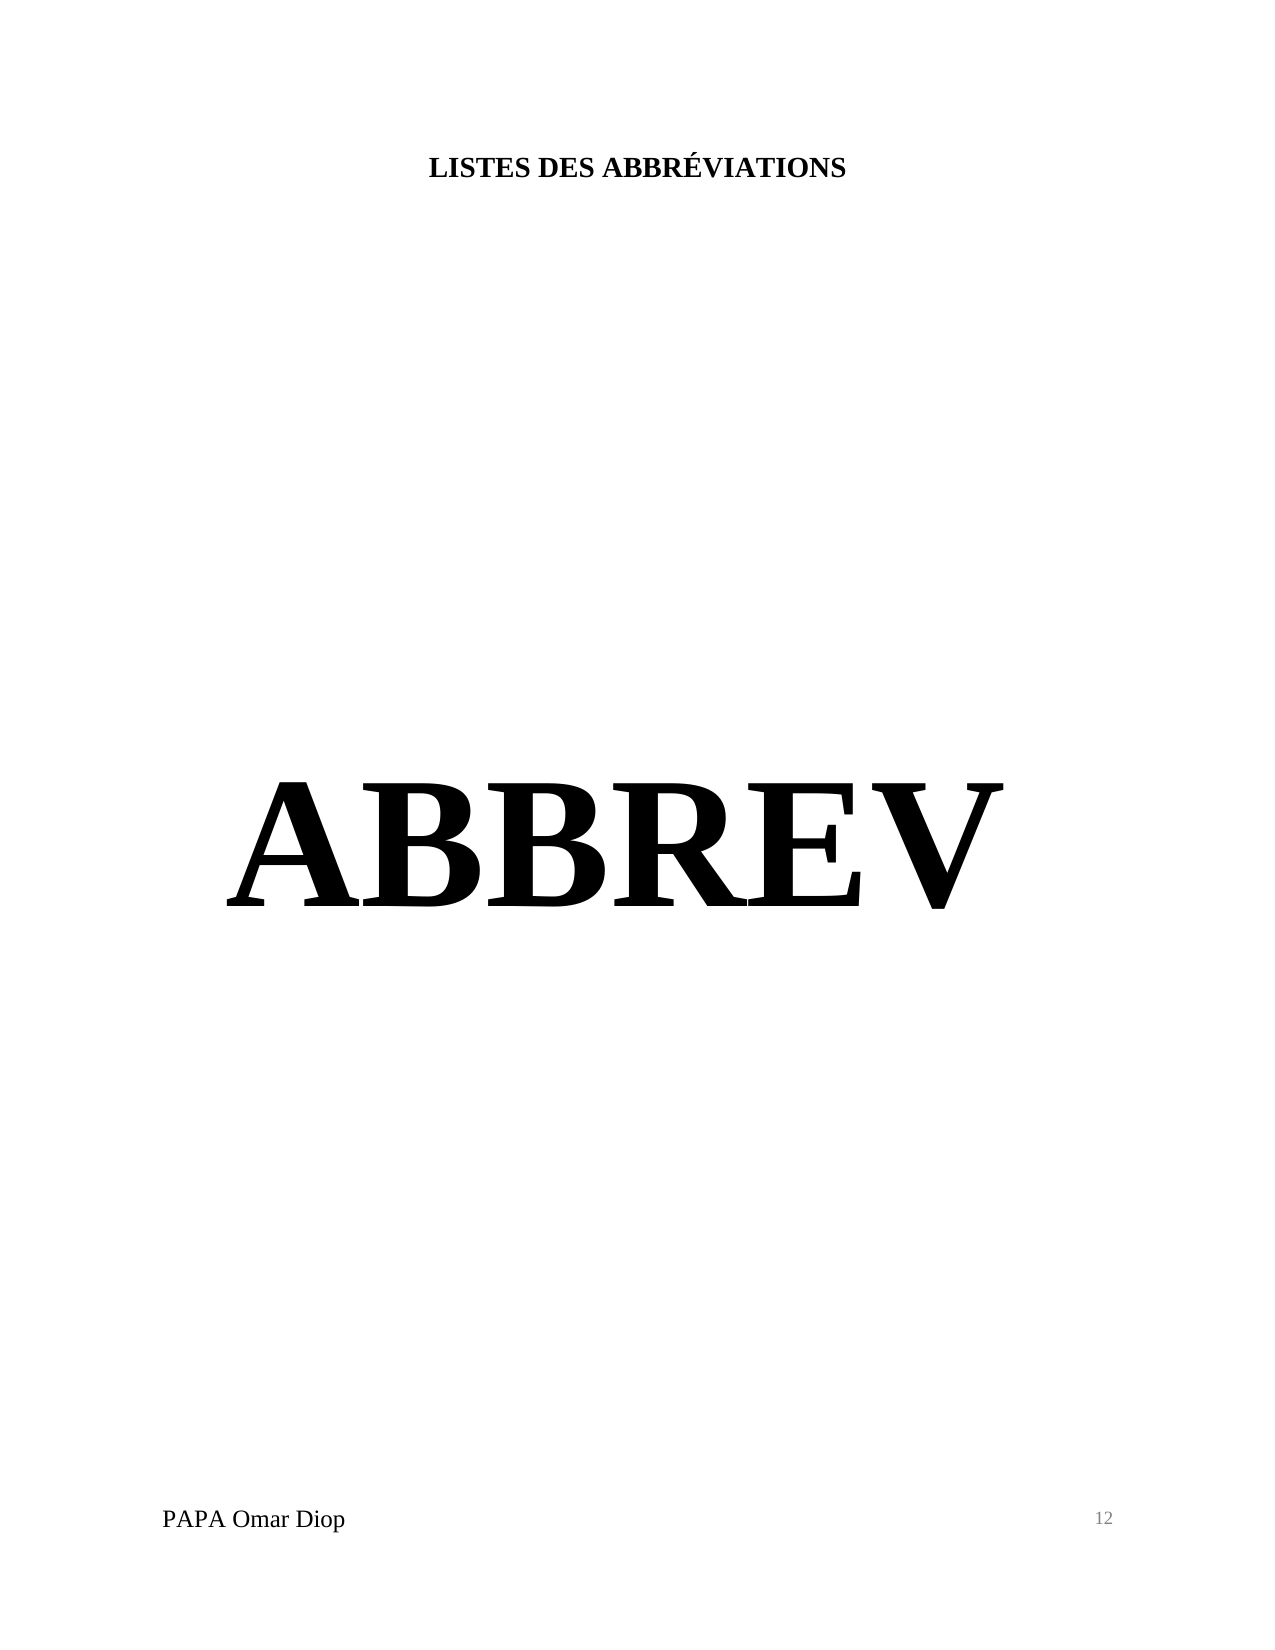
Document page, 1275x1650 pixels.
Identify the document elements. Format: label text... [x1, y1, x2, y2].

list ABBREV [225, 731, 1125, 946]
subtitle LISTES DES ABBRÉVIATIONS [150, 150, 1125, 183]
